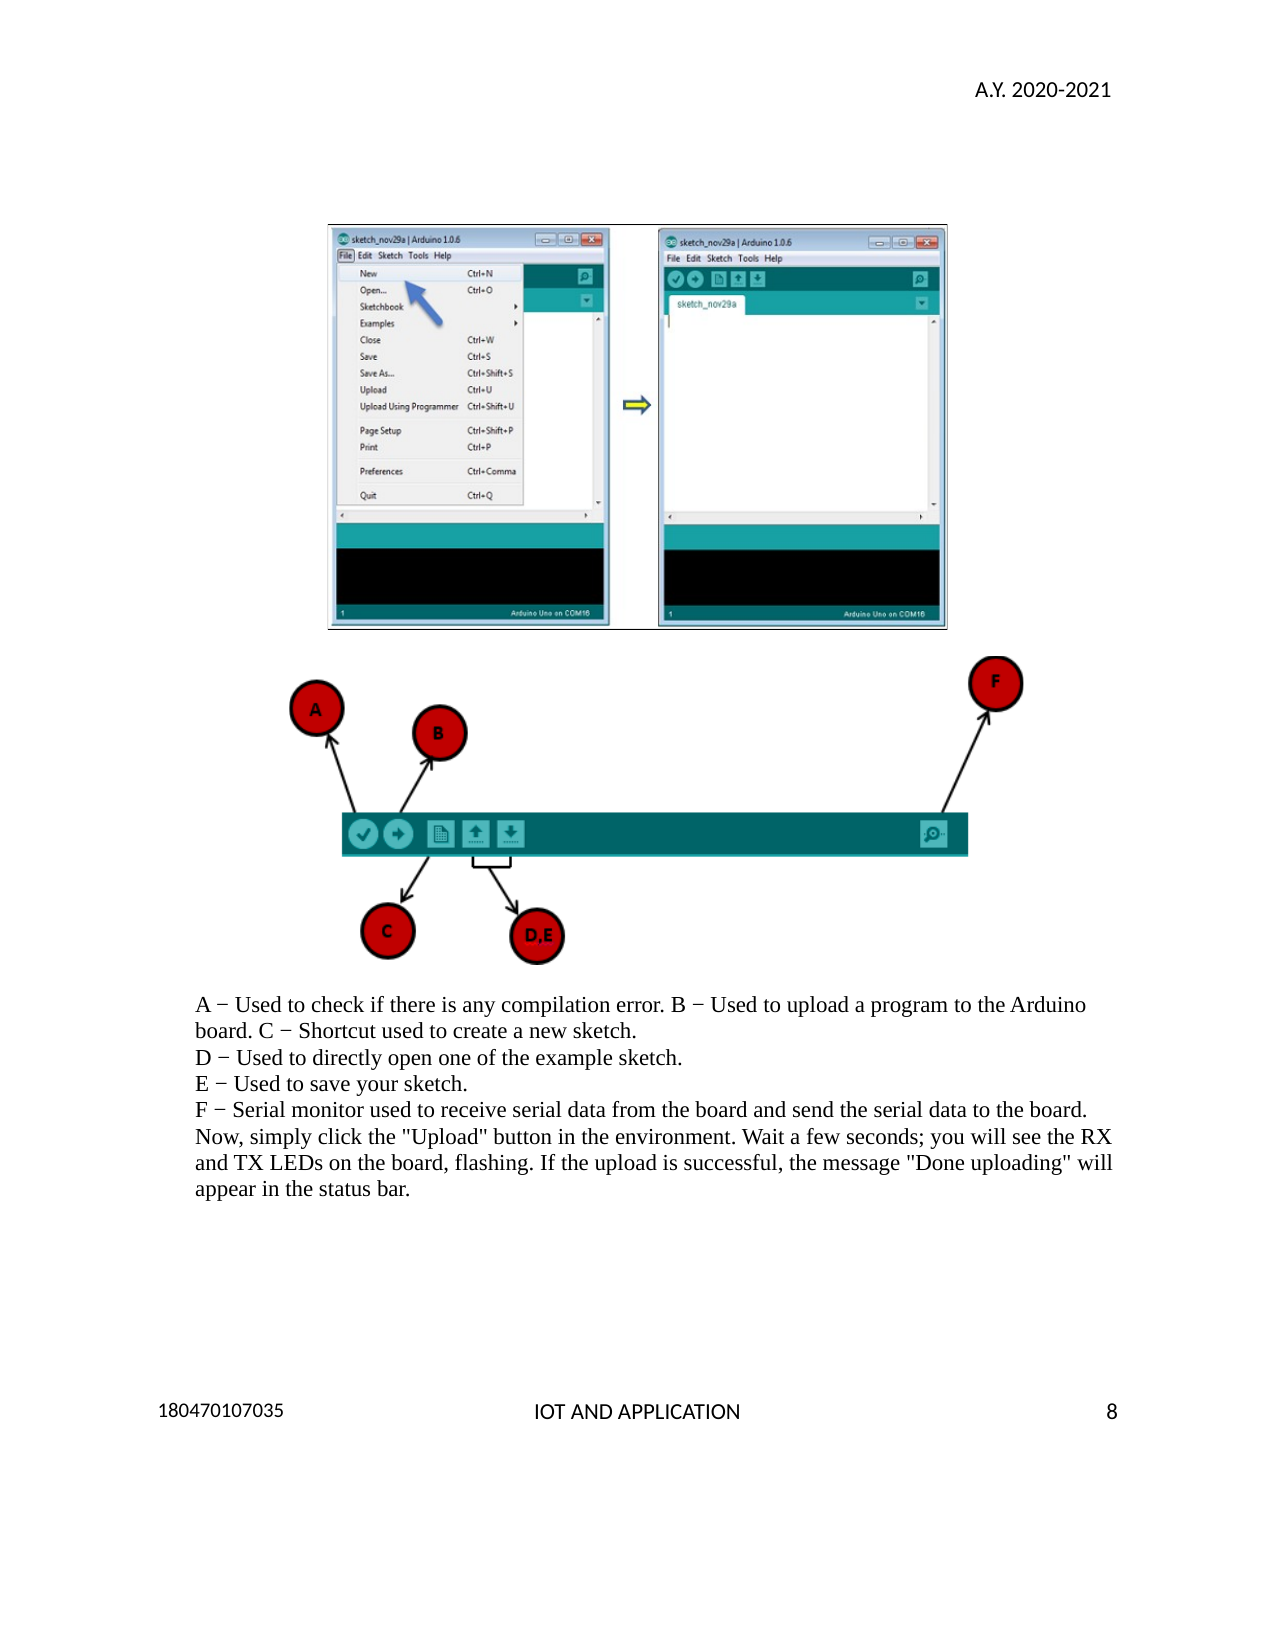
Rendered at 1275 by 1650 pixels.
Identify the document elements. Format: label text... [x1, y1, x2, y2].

list F − Serial monitor used to receive serial data from the board and send the serial data to the board. [195, 1096, 1117, 1123]
list Now, simply click the "Upload" button in the environment. Wait a few seconds; you will see the RX and TX LEDs on the board, flashing. If the upload is successful, the message "Done uploading" will appear in the status bar. [195, 1123, 1117, 1202]
picture [327, 224, 948, 630]
list D − Used to directly open one of the example sketch. [195, 1044, 1117, 1070]
picture [289, 656, 1024, 965]
list E − Used to save your sketch. [195, 1070, 1117, 1096]
list A − Used to check if there is any compilation error. B − Used to upload a program to the Arduino board. C − Shortcut used to create a new sketch. [195, 991, 1117, 1044]
